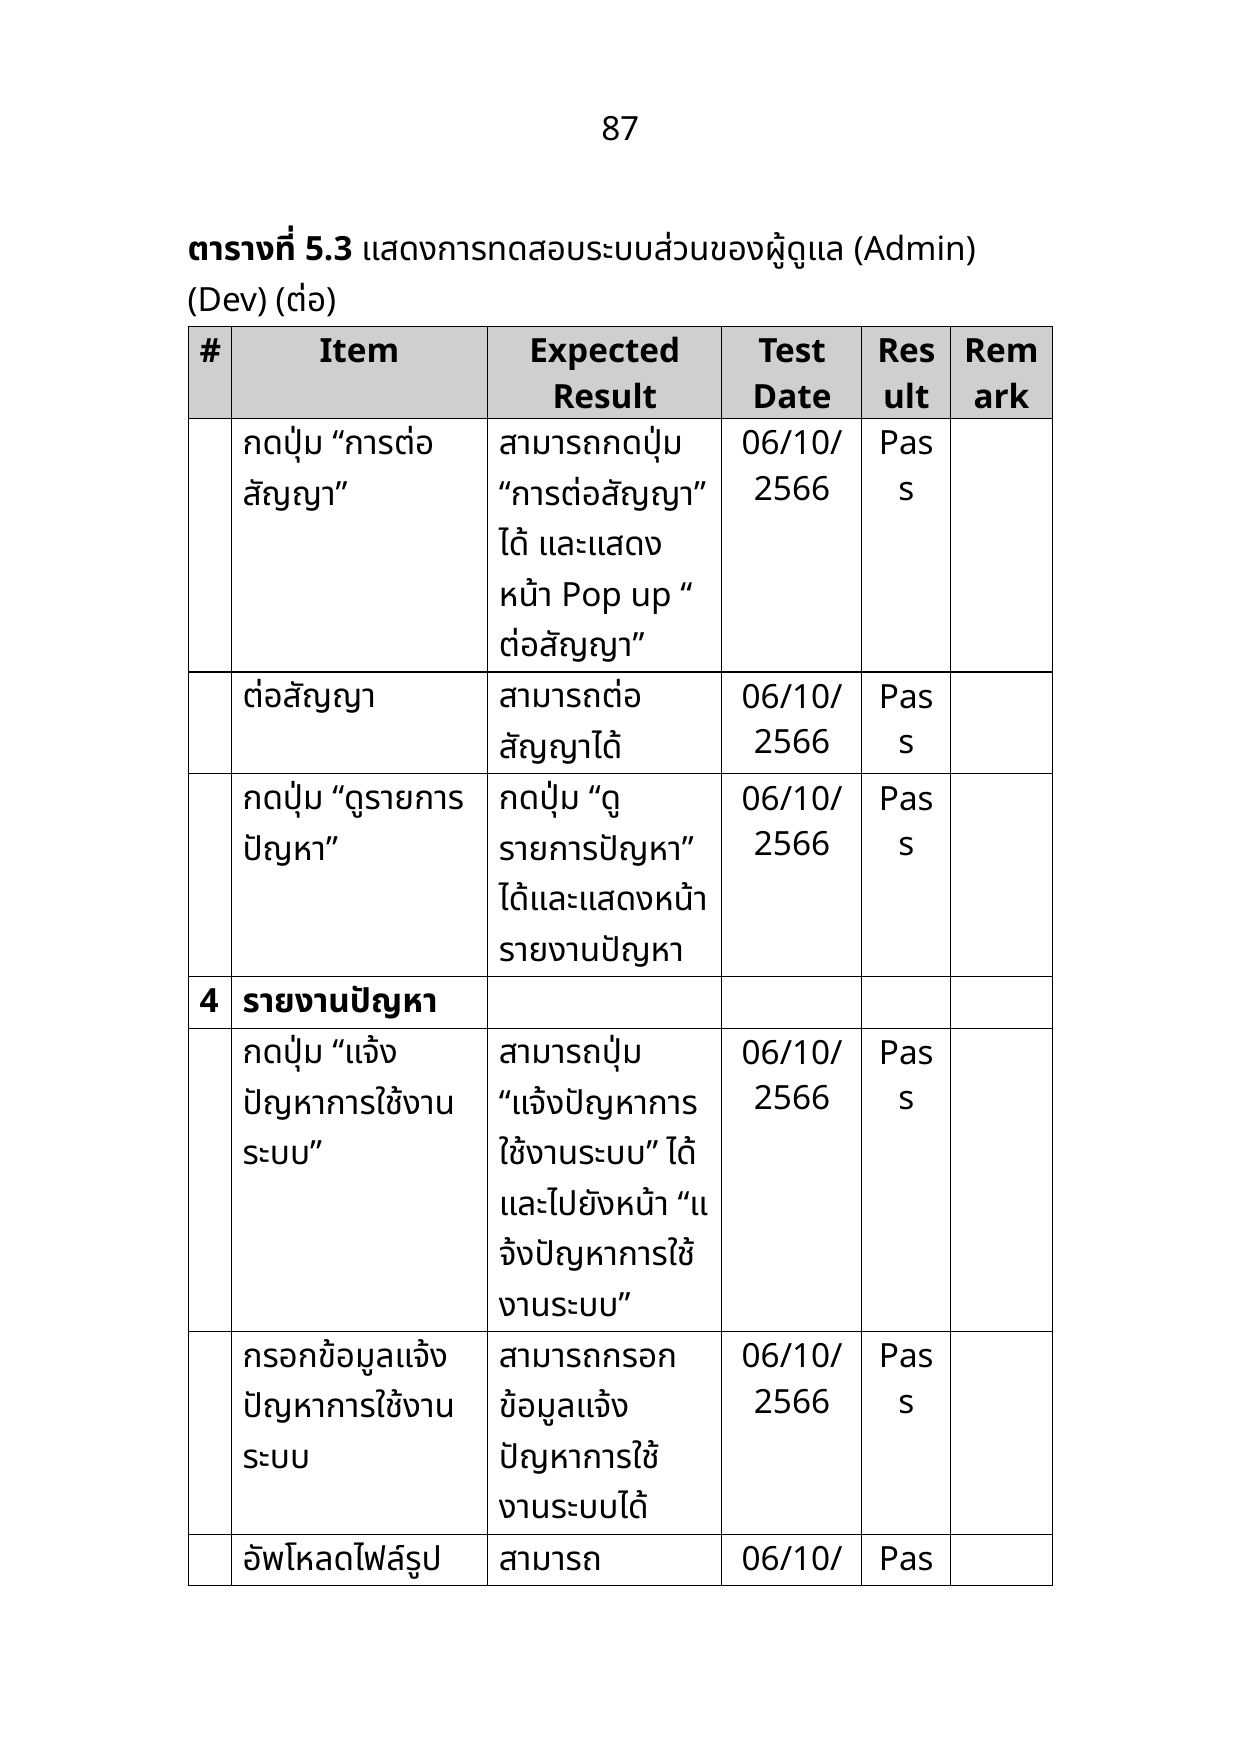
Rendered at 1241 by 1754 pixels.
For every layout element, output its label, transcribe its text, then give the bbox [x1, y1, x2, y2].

table_cell [951, 1029, 1052, 1331]
table_cell สามารถต่อสัญญาได้ [488, 673, 721, 773]
table_cell Pass [862, 1535, 950, 1585]
table_cell 06/10/2566 [722, 673, 861, 773]
table_cell 4 [189, 977, 231, 1027]
table_cell ต่อสัญญา [232, 673, 487, 773]
text ตารางที่ 5.3 แสดงการทดสอบระบบส่วนของผู้ดูแล (Admin) (Dev) (ต่อ) [187, 225, 1053, 326]
table_cell [189, 419, 231, 671]
table_cell [189, 774, 231, 976]
table_cell รายงานปัญหา [232, 977, 487, 1027]
table_cell 06/10/2566 [722, 1332, 861, 1534]
table_cell 06/10/2566 [722, 419, 861, 671]
table_header Result [862, 327, 950, 418]
table_cell [951, 1535, 1052, 1585]
table_cell [951, 774, 1052, 976]
table_cell [951, 977, 1052, 1027]
table_cell กดปุ่ม “ดูรายการปัญหา” [232, 774, 487, 976]
table_cell [189, 673, 231, 773]
table_cell [189, 1535, 231, 1585]
table_cell 06/10/2566 [722, 774, 861, 976]
table_cell สามารถปุ่ม “แจ้งปัญหาการใช้งานระบบ” ได้และไปยังหน้า “แจ้งปัญหาการใช้งานระบบ” [488, 1029, 721, 1331]
table_cell [862, 977, 950, 1027]
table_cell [232, 1535, 487, 1585]
table_cell สามารถกดปุ่ม “การต่อสัญญา” ได้ และแสดงหน้า Pop up “ต่อสัญญา” [488, 419, 721, 671]
table_cell กดปุ่ม “แจ้งปัญหาการใช้งานระบบ” [232, 1029, 487, 1331]
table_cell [488, 1535, 721, 1585]
table_cell สามารถกรอกข้อมูลแจ้งปัญหาการใช้งานระบบได้ [488, 1332, 721, 1534]
table_cell Pass [862, 1029, 950, 1331]
table_cell กรอกข้อมูลแจ้งปัญหาการใช้งานระบบ [232, 1332, 487, 1534]
table_cell Pass [862, 673, 950, 773]
table_cell [189, 1332, 231, 1534]
table_cell [722, 977, 861, 1027]
table_header Item [232, 327, 487, 418]
table_cell Pass [862, 1332, 950, 1534]
table_header Test Date [722, 327, 861, 418]
table_cell 06/10/2566 [722, 1029, 861, 1331]
table_cell [189, 1029, 231, 1331]
table_cell [488, 977, 721, 1027]
table_cell 06/10/2566 [722, 1535, 861, 1585]
table_header Remark [951, 327, 1052, 418]
table_cell Pass [862, 774, 950, 976]
table_cell [951, 419, 1052, 671]
table_cell [951, 1332, 1052, 1534]
table_cell Pass [862, 419, 950, 671]
table_cell กดปุ่ม “การต่อสัญญา” [232, 419, 487, 671]
table_cell [951, 673, 1052, 773]
table_header # [189, 327, 231, 418]
table_cell กดปุ่ม “ดูรายการปัญหา” ได้และแสดงหน้ารายงานปัญหา [488, 774, 721, 976]
table_header Expected Result [488, 327, 721, 418]
